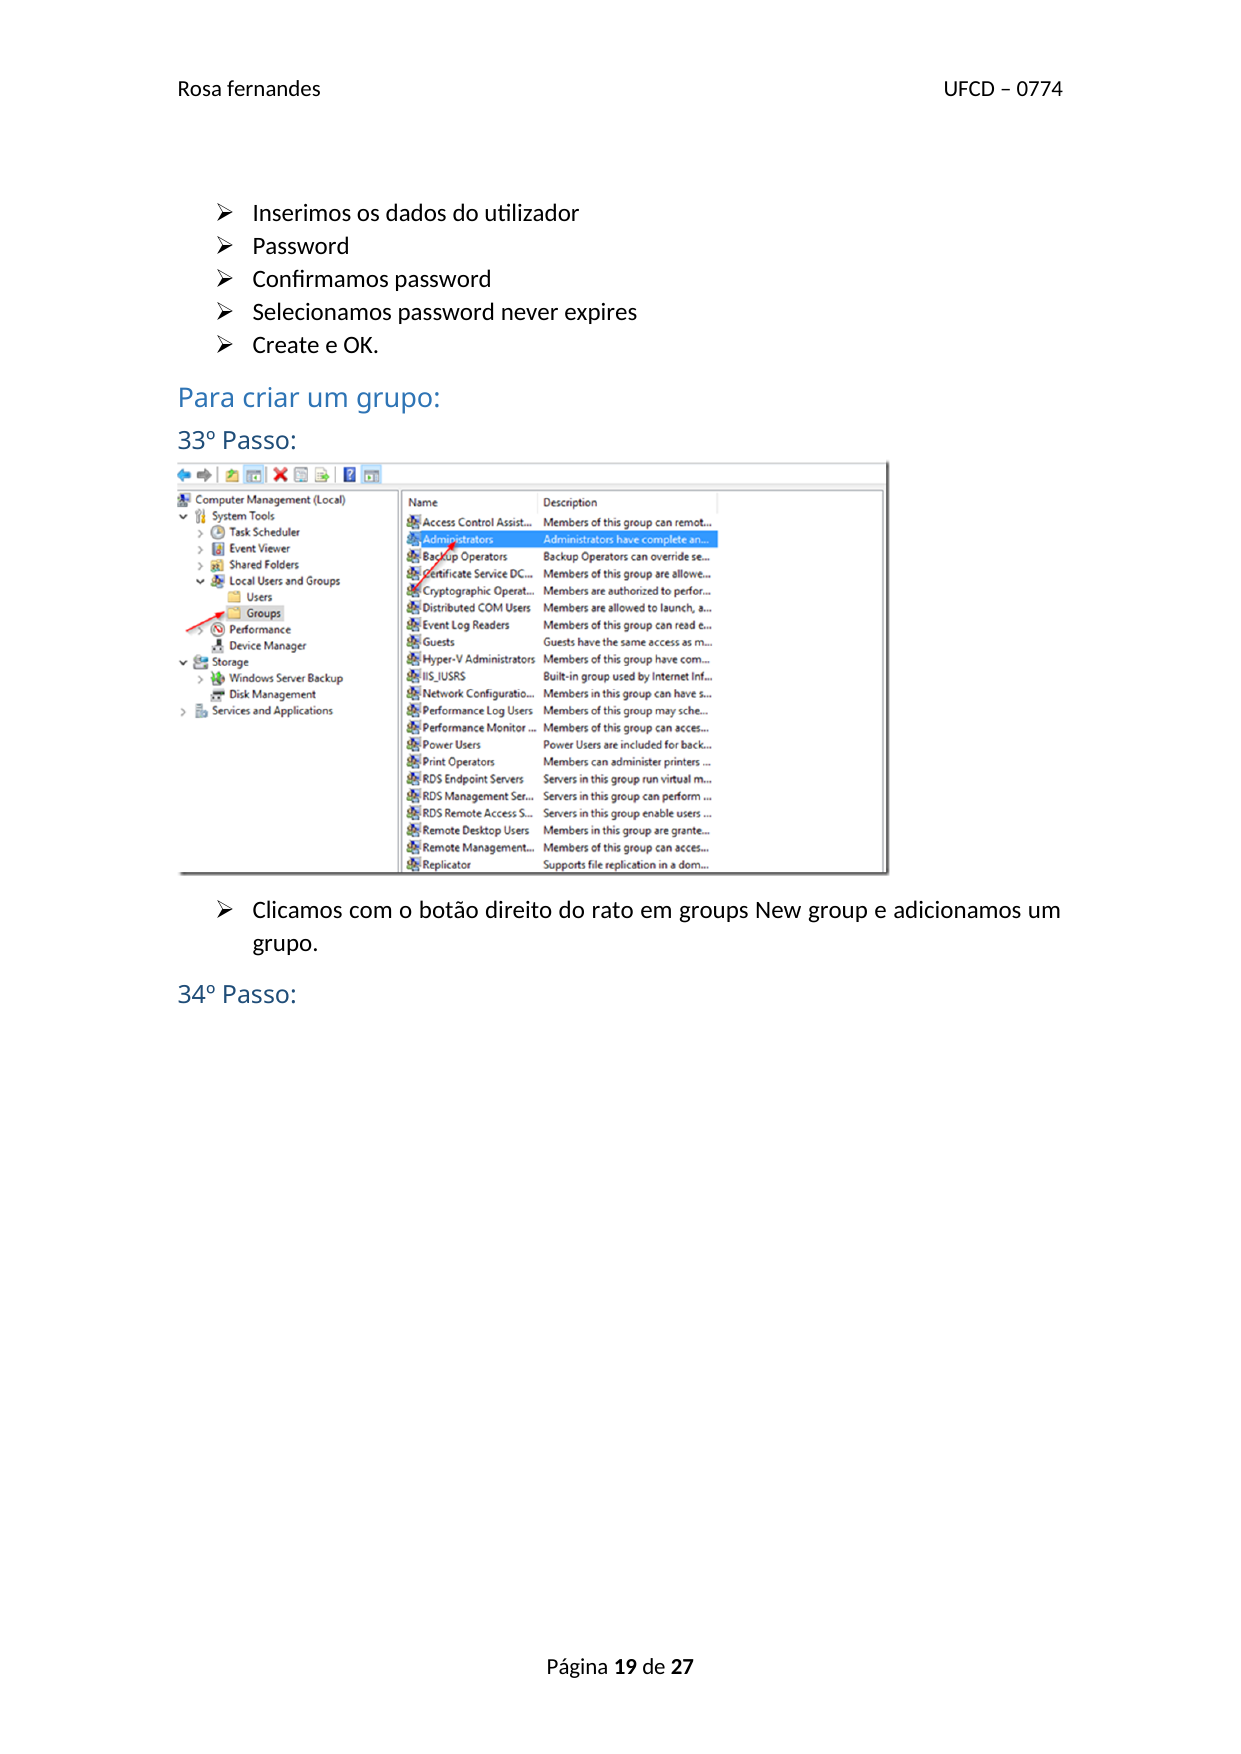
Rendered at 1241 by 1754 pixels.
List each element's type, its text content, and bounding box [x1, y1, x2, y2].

list Inserimos os dados do utilizador [215, 197, 1063, 228]
list Clicamos com o botão direito do rato em groups New group e adicionamos um grupo. [215, 894, 1063, 958]
subtitle 33º Passo: [177, 422, 1063, 456]
list Selecionamos password never expires [215, 296, 1063, 326]
list Confirmamos password [215, 263, 1063, 293]
picture [177, 459, 890, 876]
subtitle 34º Passo: [177, 977, 1063, 1011]
list Password [215, 230, 1063, 261]
subtitle Para criar um grupo: [177, 378, 1063, 415]
list Create e OK. [215, 329, 1063, 359]
